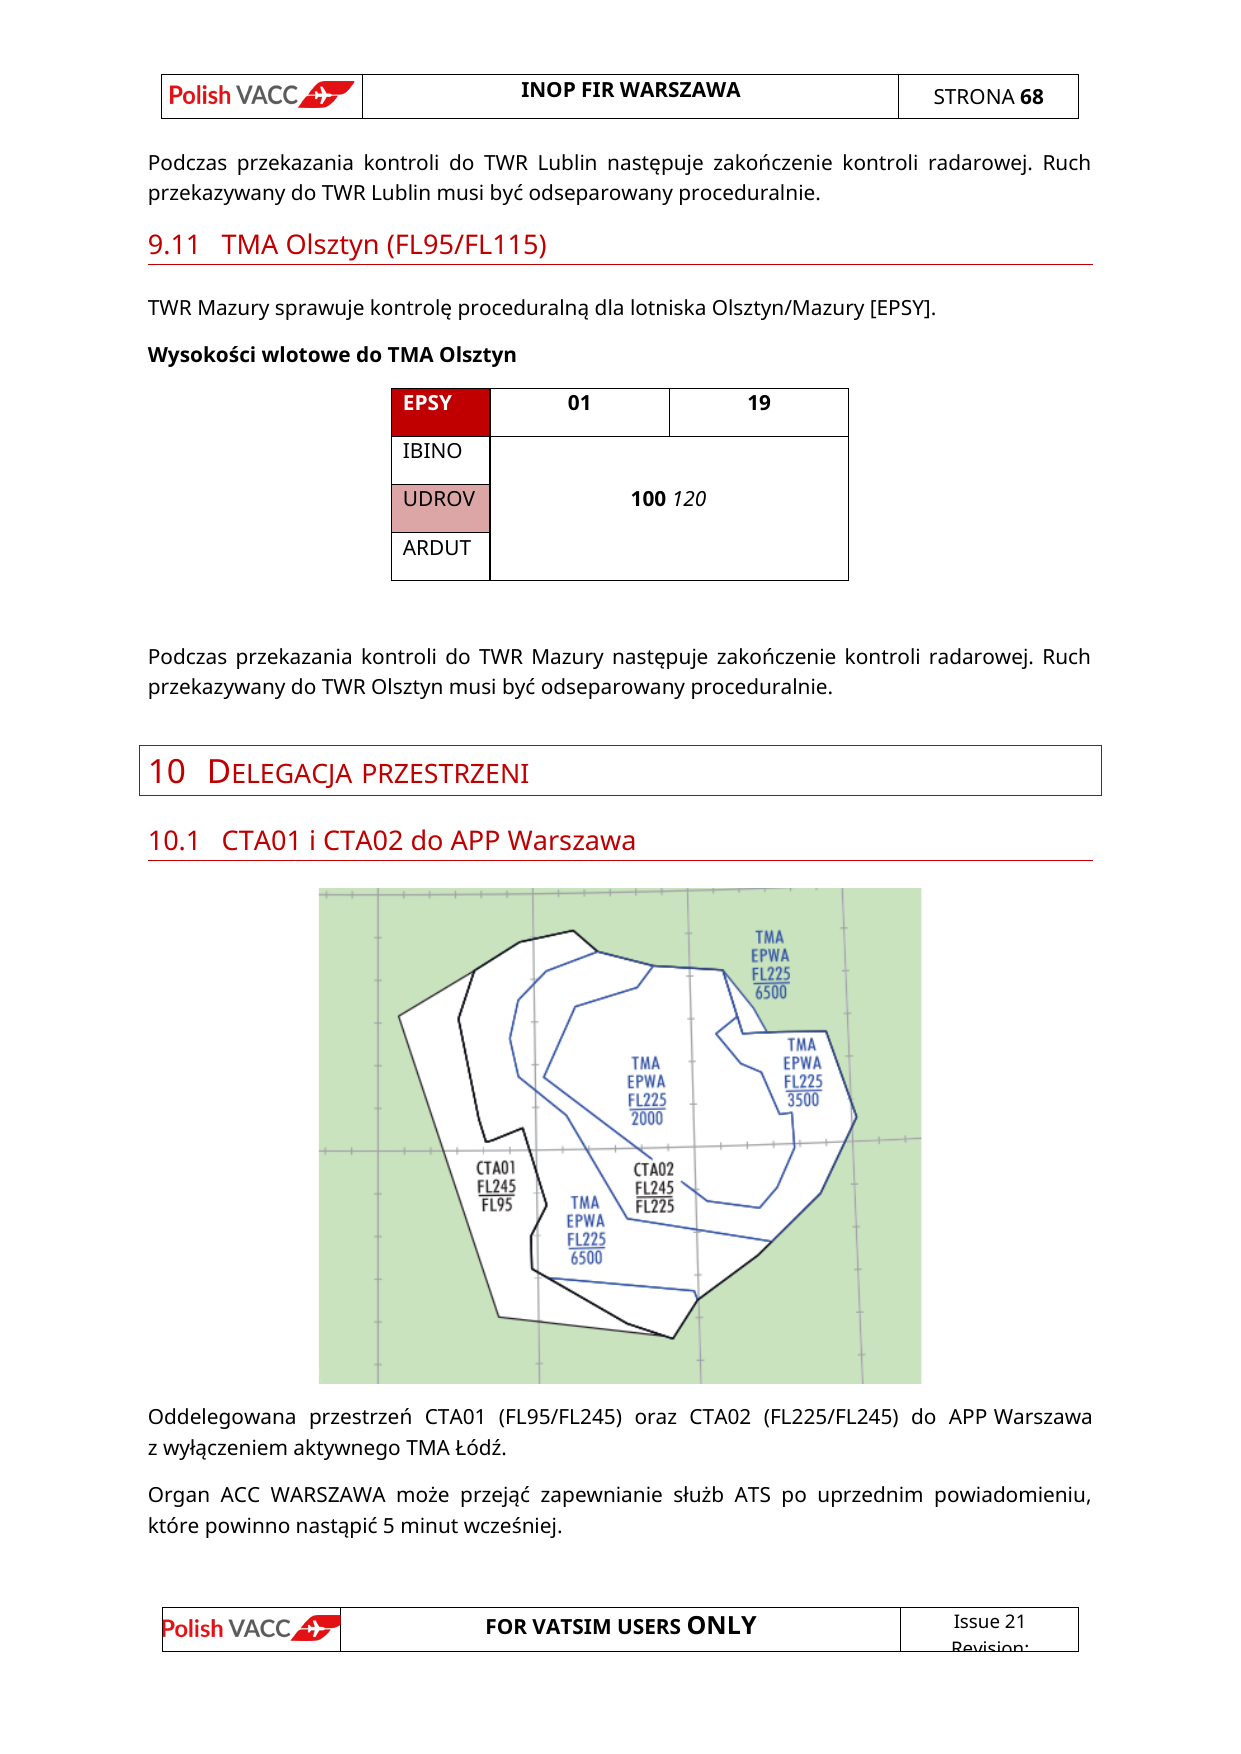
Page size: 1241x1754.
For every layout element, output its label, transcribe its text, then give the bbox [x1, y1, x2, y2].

picture [170, 81, 355, 108]
table_cell UDROV [392, 485, 489, 532]
text Podczas przekazania kontroli do TWR Lublin następuje zakończenie kontroli radarowej. Ruch przekazywany do TWR Lublin musi być odseparowany proceduralnie. [148, 148, 1093, 207]
subtitle Delegacja przestrzeni [140, 746, 1101, 795]
table_cell 100 120 [491, 437, 848, 579]
table_header 19 [670, 389, 848, 436]
picture [318, 888, 922, 1384]
table_cell IBINO [392, 437, 489, 483]
text Podczas przekazania kontroli do TWR Mazury następuje zakończenie kontroli radarowej. Ruch przekazywany do TWR Olsztyn musi być odseparowany proceduralnie. [148, 642, 1093, 701]
text Oddelegowana przestrzeń CTA01 (FL95/FL245) oraz CTA02 (FL225/FL245) do APP Warszawa z wyłączeniem aktywnego TMA Łódź. [148, 1402, 1093, 1462]
text Organ ACC WARSZAWA może przejąć zapewnianie służb ATS po uprzednim powiadomieniu, które powinno nastąpić 5 minut wcześniej. [148, 1480, 1093, 1539]
picture [162, 1615, 341, 1641]
text Wysokości wlotowe do TMA Olsztyn [148, 340, 1093, 369]
subtitle TMA Olsztyn (FL95/FL115) [148, 226, 1093, 264]
table_cell ARDUT [392, 533, 489, 579]
table_header 01 [491, 389, 669, 436]
table_header EPSY [392, 389, 489, 436]
subtitle CTA01 i CTA02 do APP Warszawa [148, 821, 1093, 860]
text TWR Mazury sprawuje kontrolę proceduralną dla lotniska Olsztyn/Mazury [EPSY]. [148, 293, 1093, 321]
